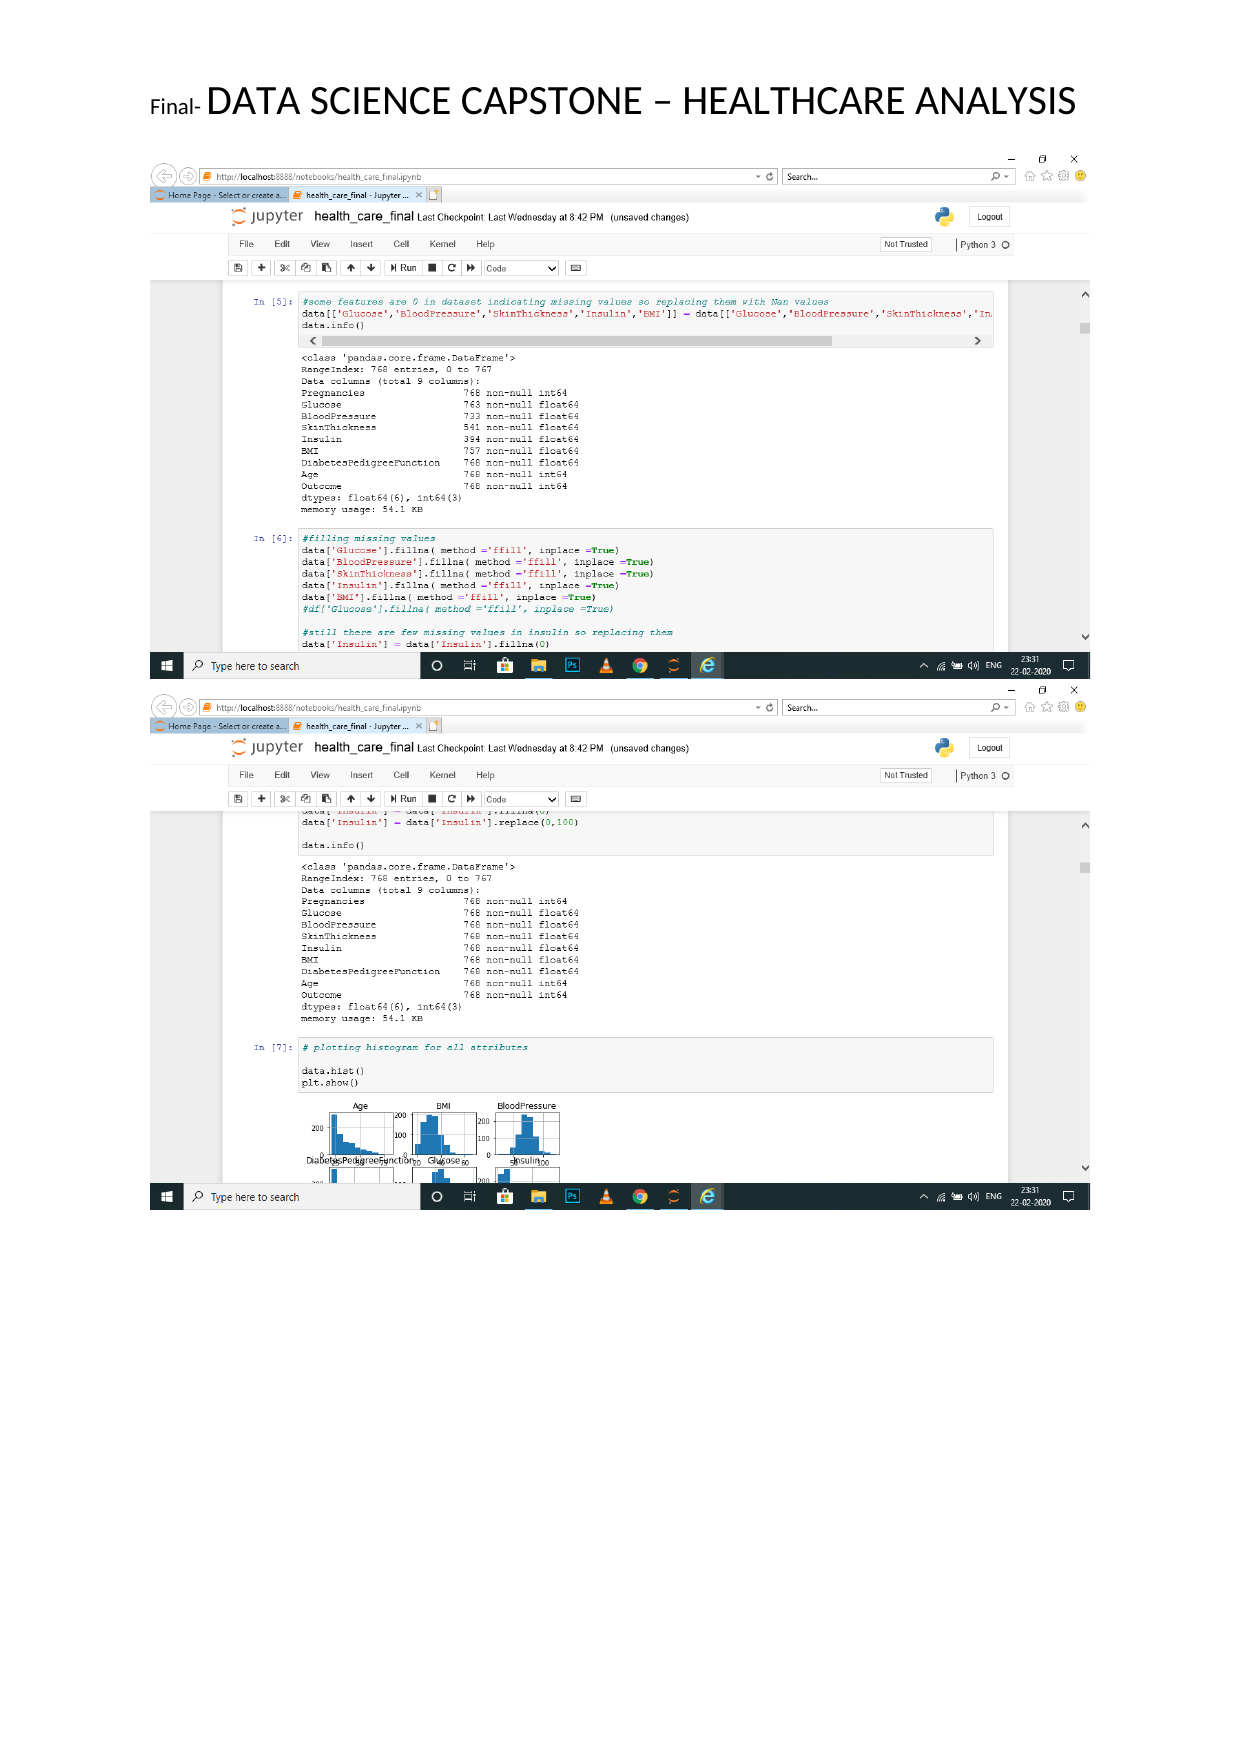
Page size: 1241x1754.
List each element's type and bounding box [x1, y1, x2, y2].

picture [150, 150, 1091, 679]
picture [150, 680, 1091, 1210]
